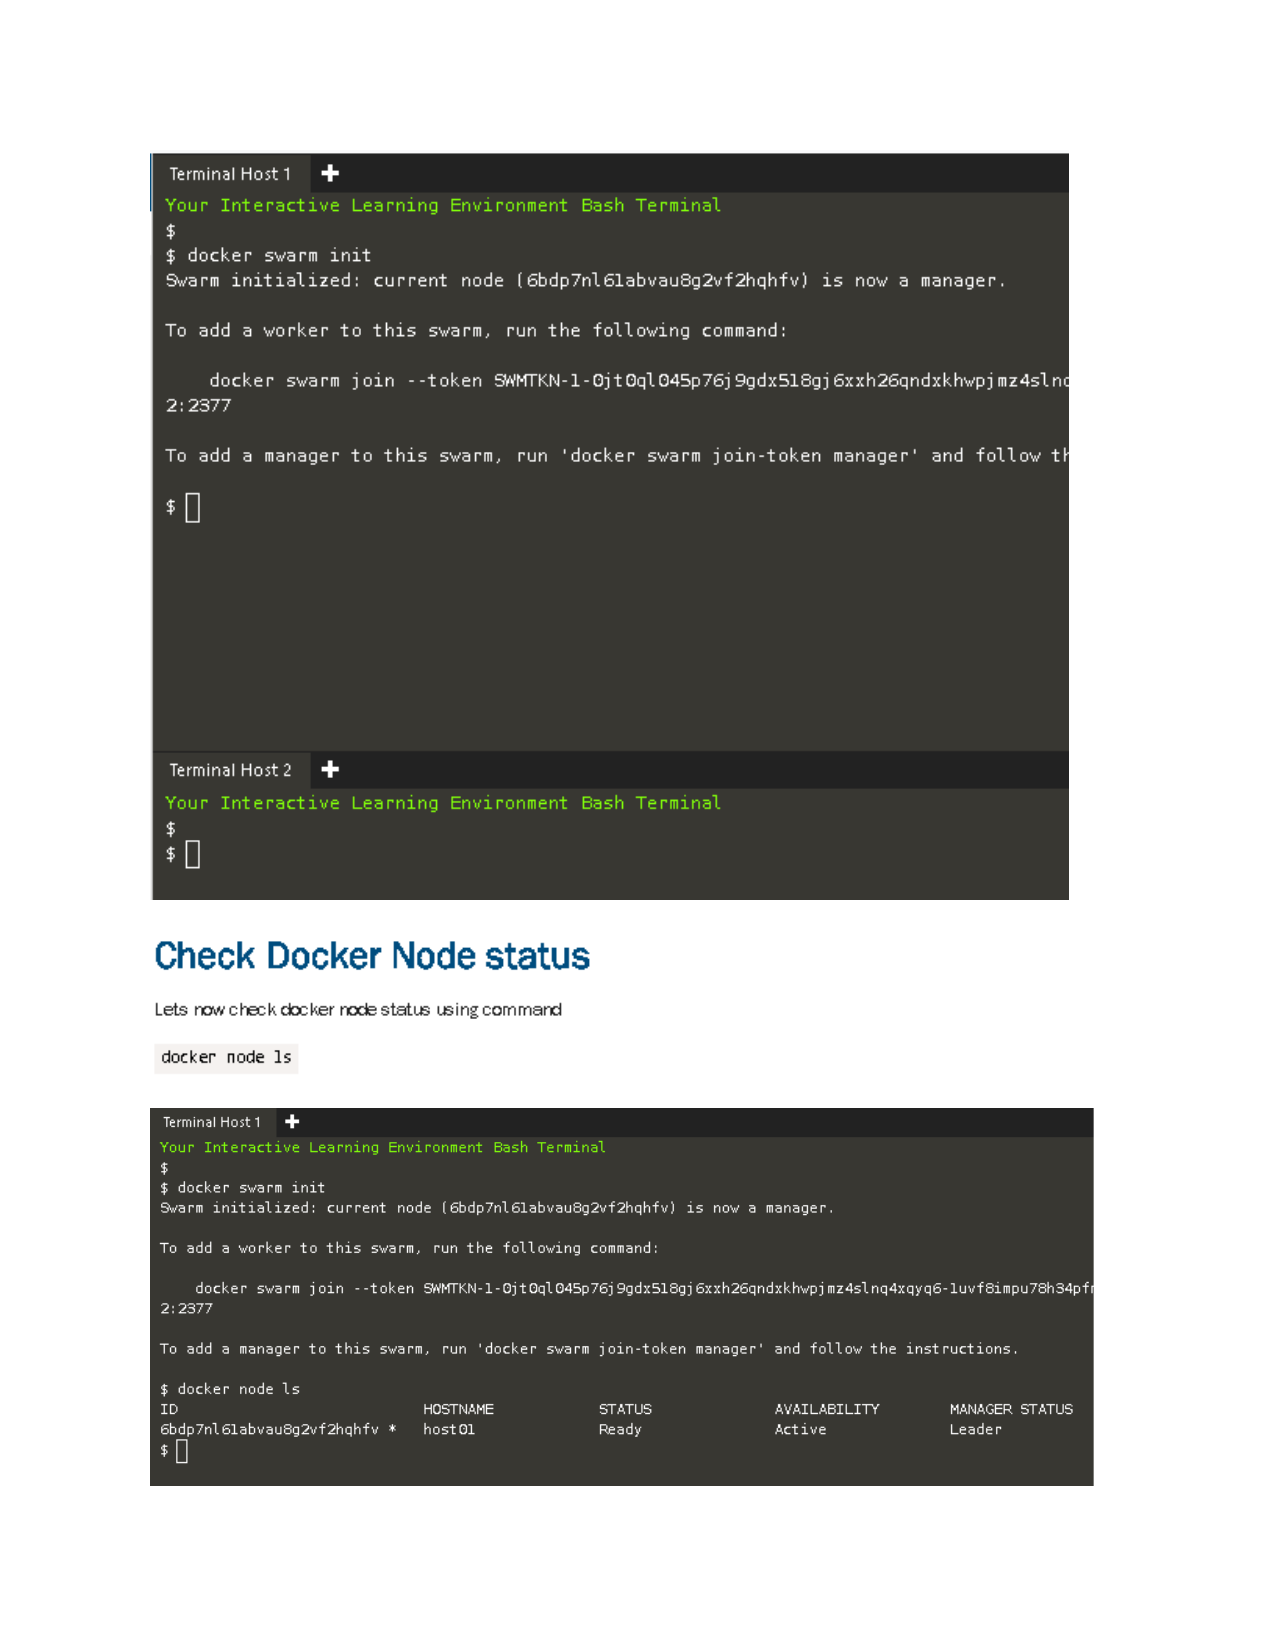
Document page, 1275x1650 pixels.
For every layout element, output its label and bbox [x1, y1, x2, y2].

picture [150, 918, 696, 1090]
picture [150, 150, 1069, 900]
picture [150, 1108, 1094, 1486]
